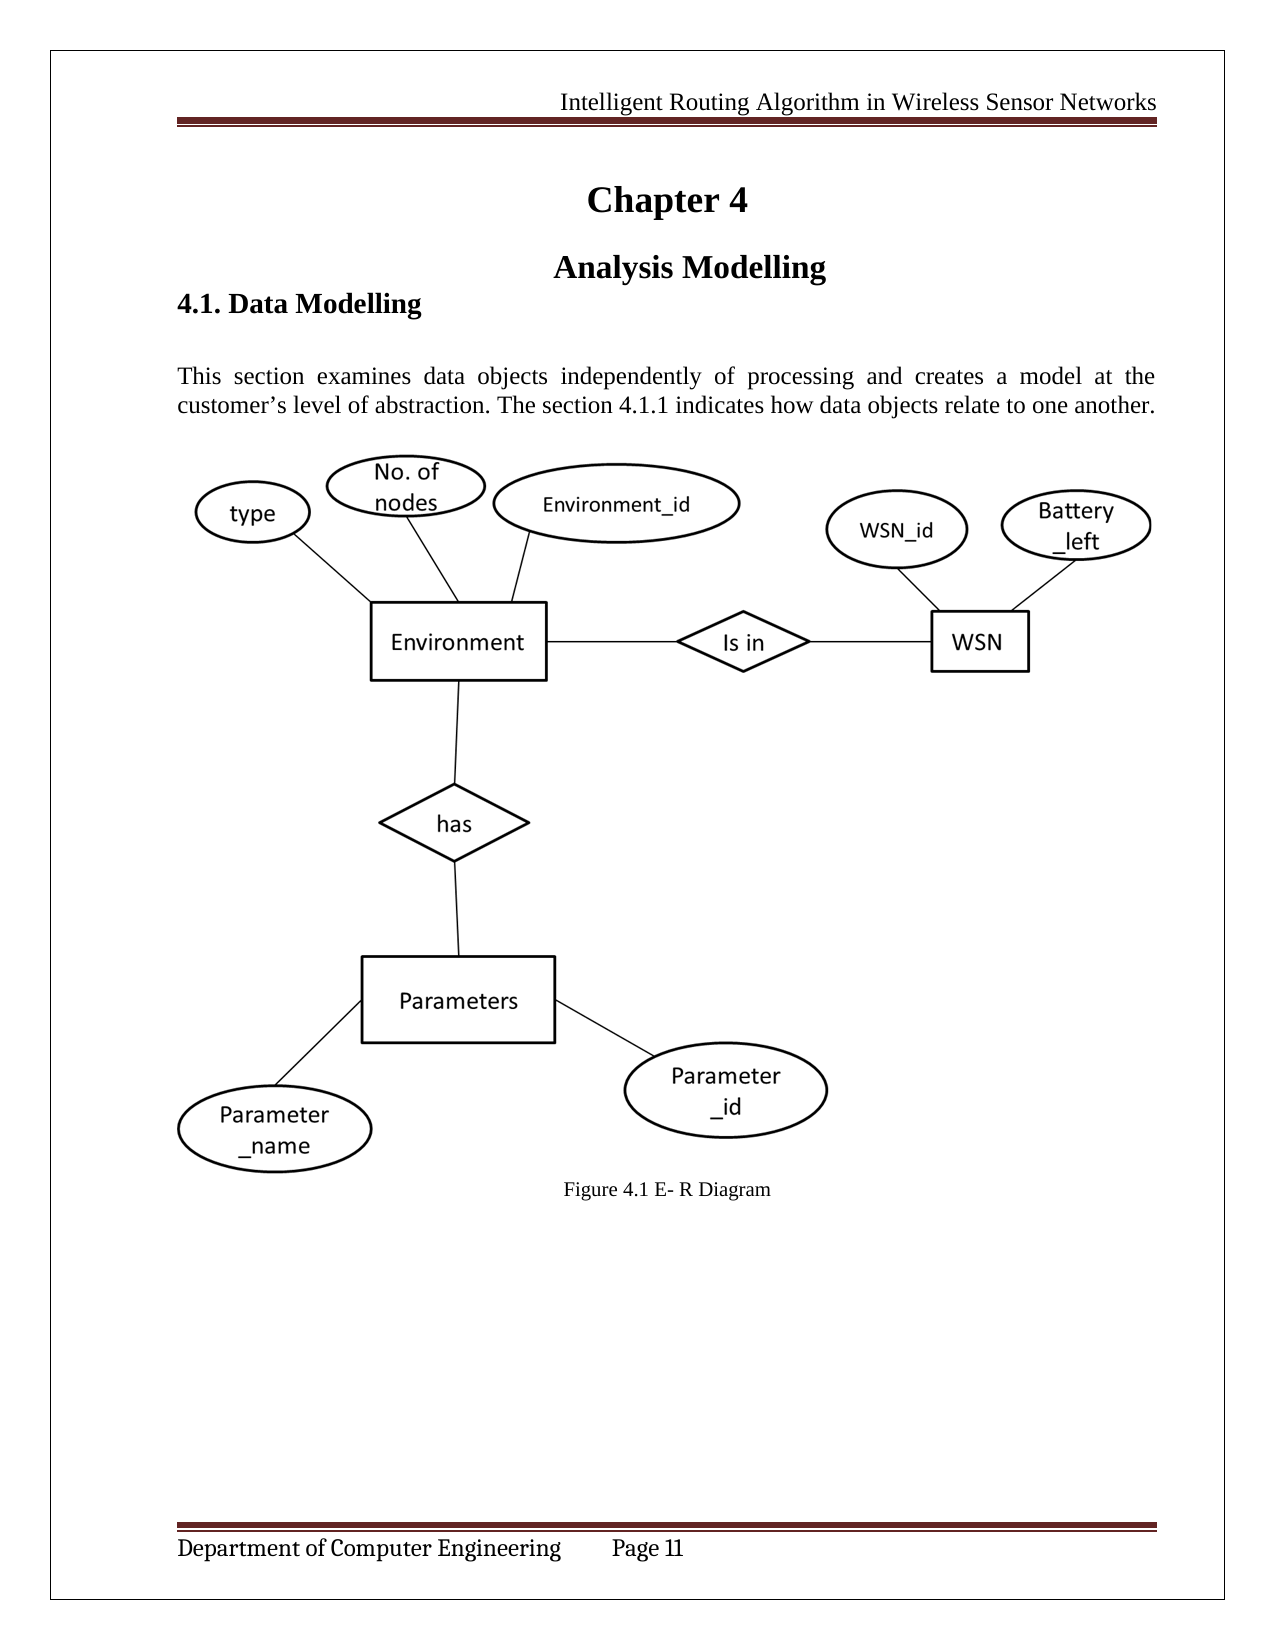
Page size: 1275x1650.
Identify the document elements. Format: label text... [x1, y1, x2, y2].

text 4.1. Data Modelling [177, 286, 1157, 319]
text Figure 4.1 E- R Diagram [177, 1177, 1157, 1201]
text Chapter 4 [177, 177, 1157, 220]
text Analysis Modelling [222, 247, 1157, 286]
picture [177, 447, 1152, 1177]
list This section examines data objects independently of processing and creates a model at the customer’s level of abstraction. The section 4.1.1 indicates how data objects relate to one another. [177, 361, 1157, 419]
